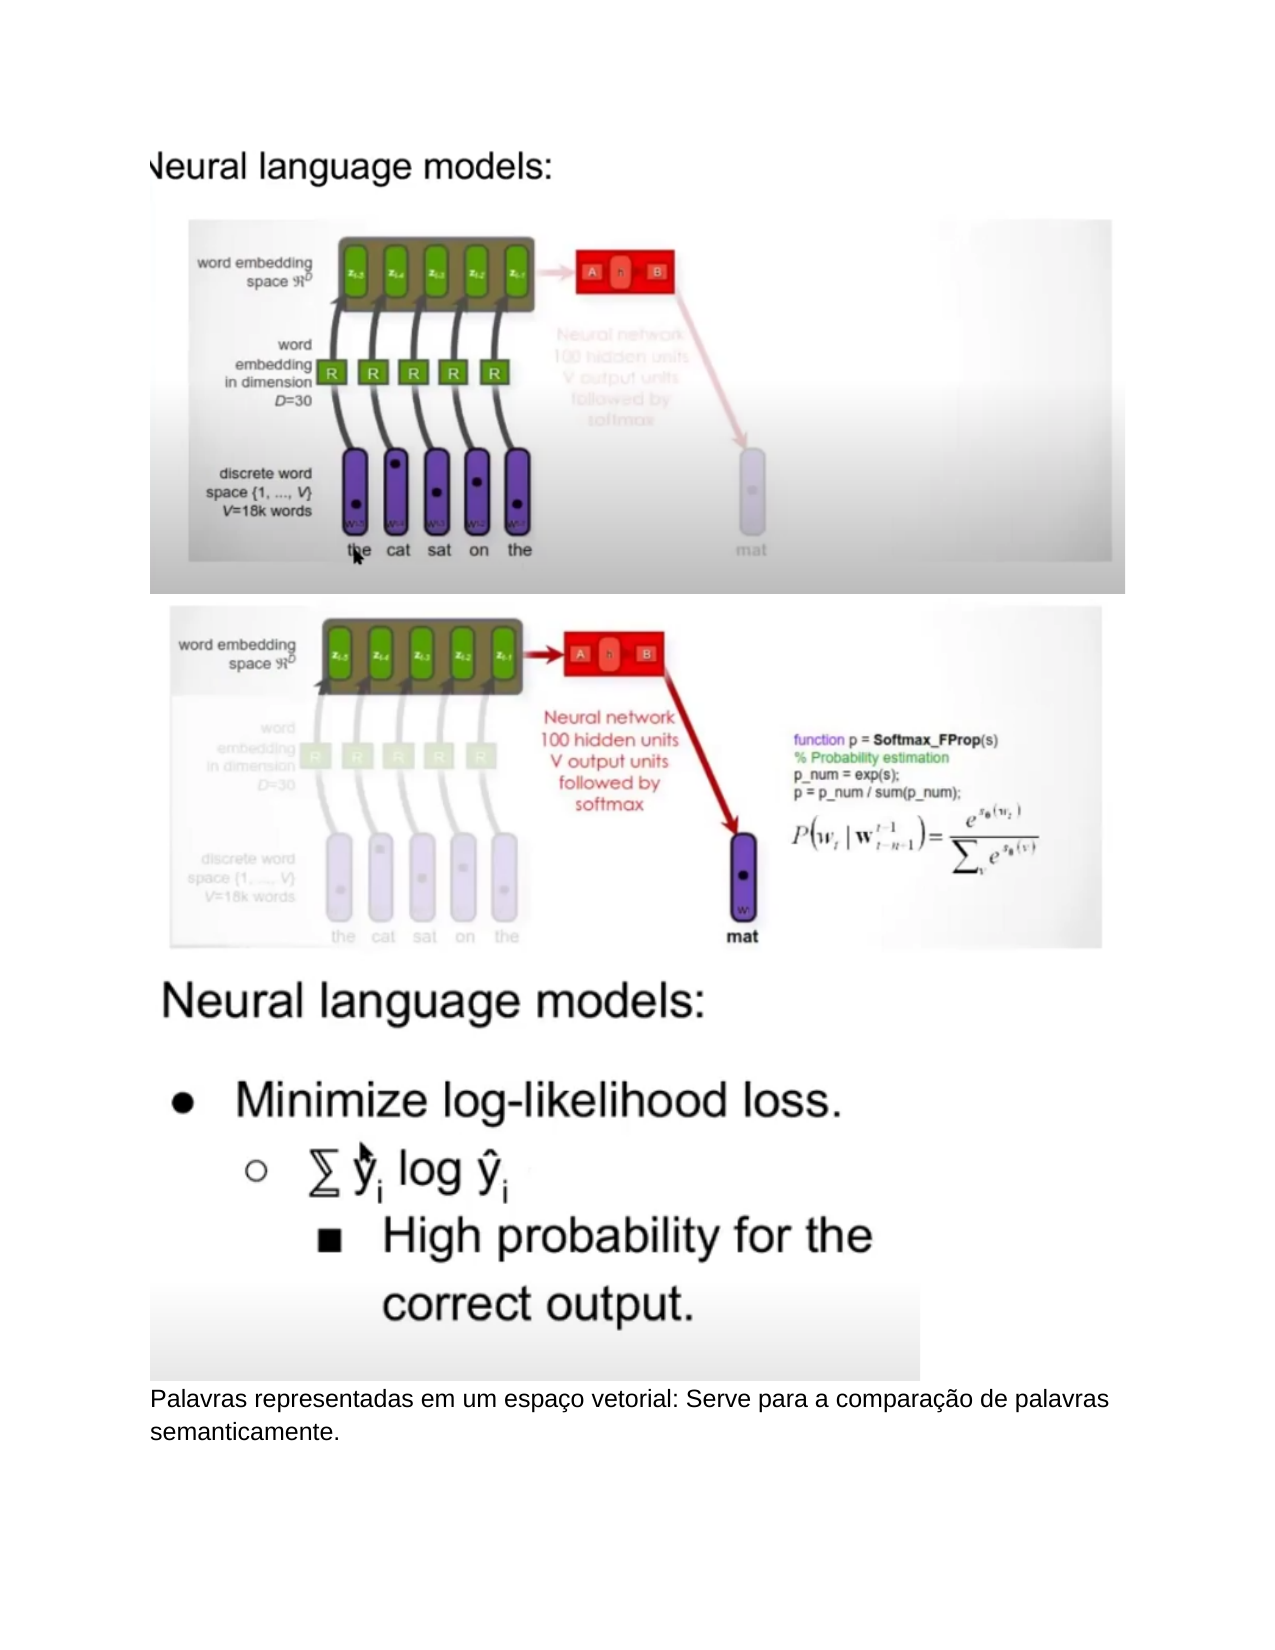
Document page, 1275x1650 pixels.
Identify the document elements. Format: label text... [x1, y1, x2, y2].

text Palavras representadas em um espaço vetorial: Serve para a comparação de palavras semanticamente. [150, 1384, 1125, 1446]
picture [150, 597, 1125, 969]
picture [150, 972, 921, 1381]
picture [150, 150, 1125, 594]
